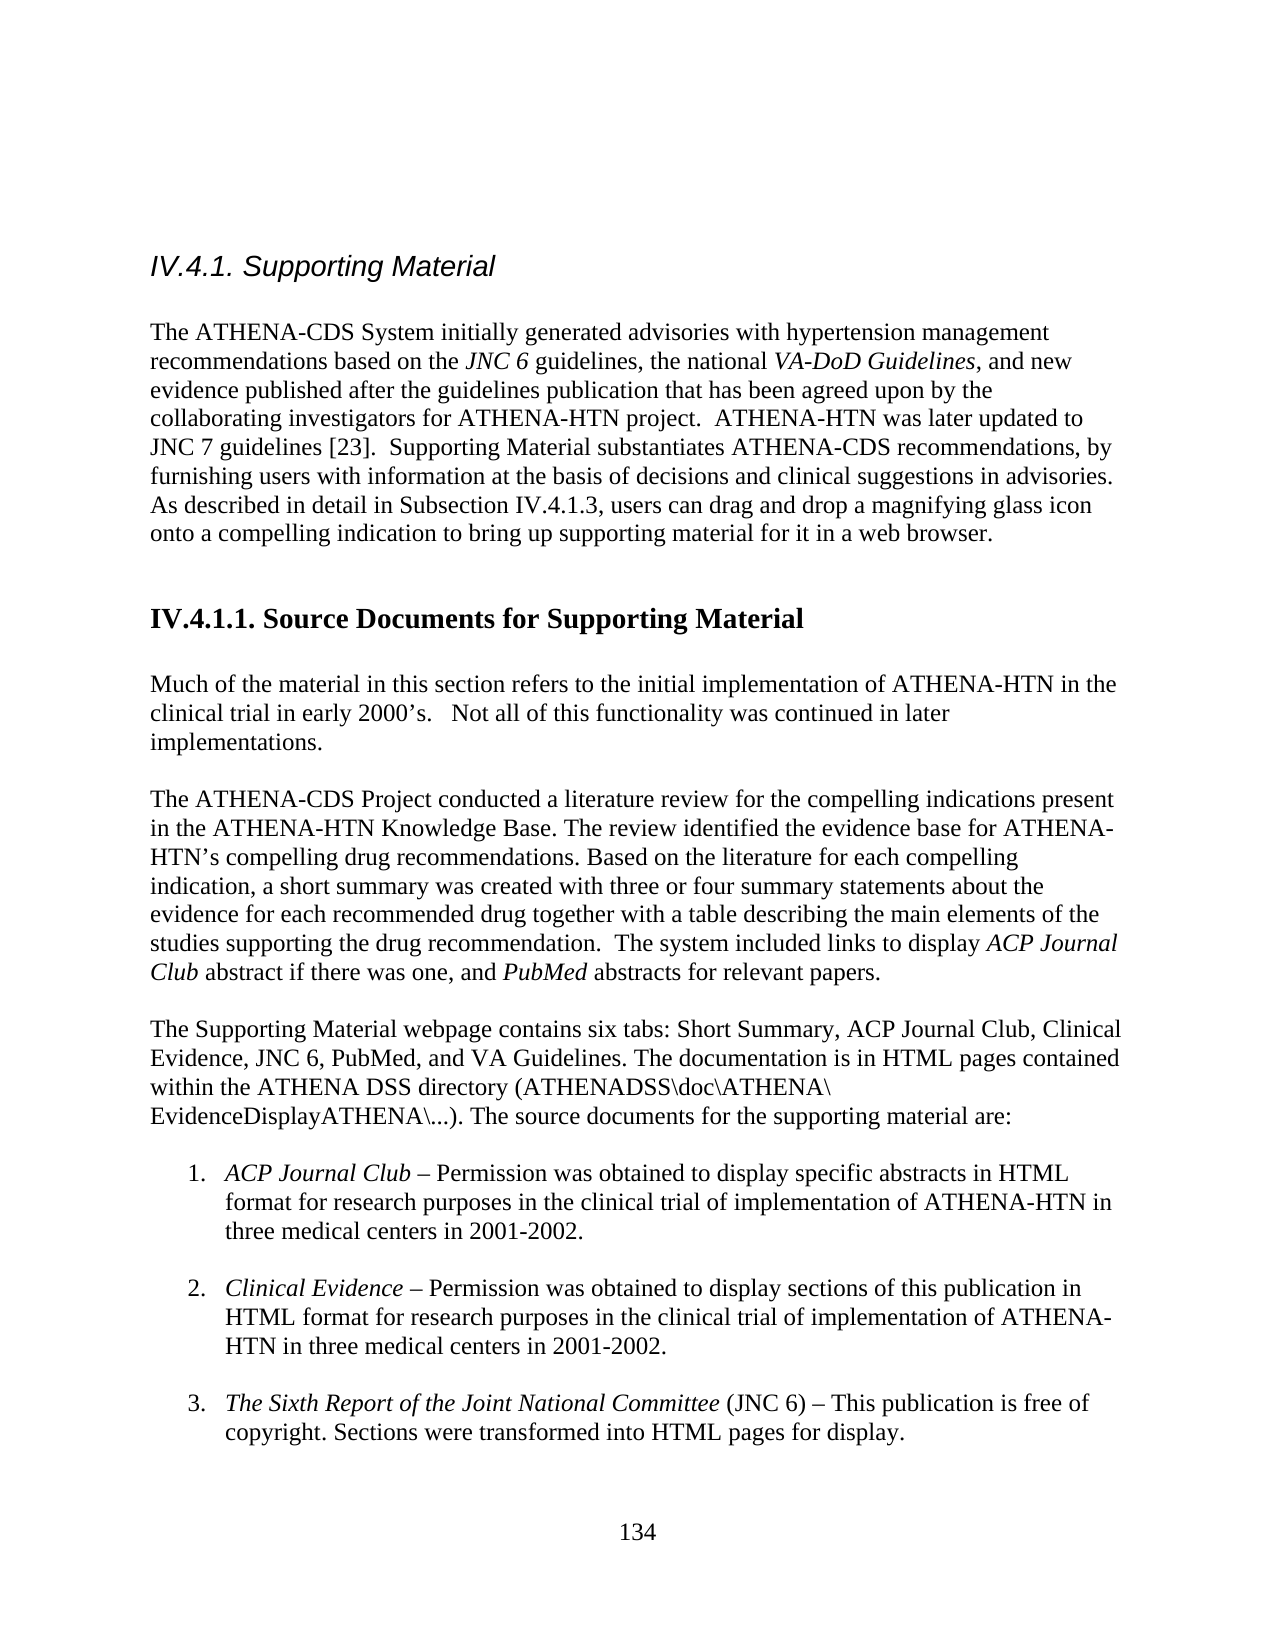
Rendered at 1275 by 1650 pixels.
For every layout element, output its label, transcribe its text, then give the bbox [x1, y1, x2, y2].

text The Supporting Material webpage contains six tabs: Short Summary, ACP Journal Club, Clinical Evidence, JNC 6, PubMed, and VA Guidelines. The documentation is in HTML pages contained within the ATHENA DSS directory (ATHENADSS\doc\ATHENA\EvidenceDisplayATHENA\...). The source documents for the supporting material are: [150, 1014, 1125, 1129]
text The ATHENA-CDS Project conducted a literature review for the compelling indications present in the ATHENA-HTN Knowledge Base. The review identified the evidence base for ATHENA-HTN’s compelling drug recommendations. Based on the literature for each compelling indication, a short summary was created with three or four summary statements about the evidence for each recommended drug together with a table describing the main elements of the studies supporting the drug recommendation. The system included links to display ACP Journal Club abstract if there was one, and PubMed abstracts for relevant papers. [150, 784, 1125, 986]
text Source Documents for Supporting Material [150, 601, 1125, 634]
list Clinical Evidence – Permission was obtained to display sections of this publication in HTML format for research purposes in the clinical trial of implementation of ATHENA-HTN in three medical centers in 2001-2002. [187, 1273, 1125, 1359]
text Much of the material in this section refers to the initial implementation of ATHENA-HTN in the clinical trial in early 2000’s. Not all of this functionality was continued in later implementations. [150, 669, 1125, 756]
list ACP Journal Club – Permission was obtained to display specific abstracts in HTML format for research purposes in the clinical trial of implementation of ATHENA-HTN in three medical centers in 2001-2002. [187, 1158, 1125, 1244]
list The Sixth Report of the Joint National Committee (JNC 6) – This publication is free of copyright. Sections were transformed into HTML pages for display. [187, 1388, 1125, 1446]
list Supporting Material [150, 249, 1125, 282]
text The ATHENA-CDS System initially generated advisories with hypertension management recommendations based on the JNC 6 guidelines, the national VA-DoD Guidelines, and new evidence published after the guidelines publication that has been agreed upon by the collaborating investigators for ATHENA-HTN project. ATHENA-HTN was later updated to JNC 7 guidelines [23]. Supporting Material substantiates ATHENA-CDS recommendations, by furnishing users with information at the basis of decisions and clinical suggestions in advisories. As described in detail in Subsection IV.4.1.3, users can drag and drop a magnifying glass icon onto a compelling indication to bring up supporting material for it in a web browser. [150, 317, 1125, 547]
